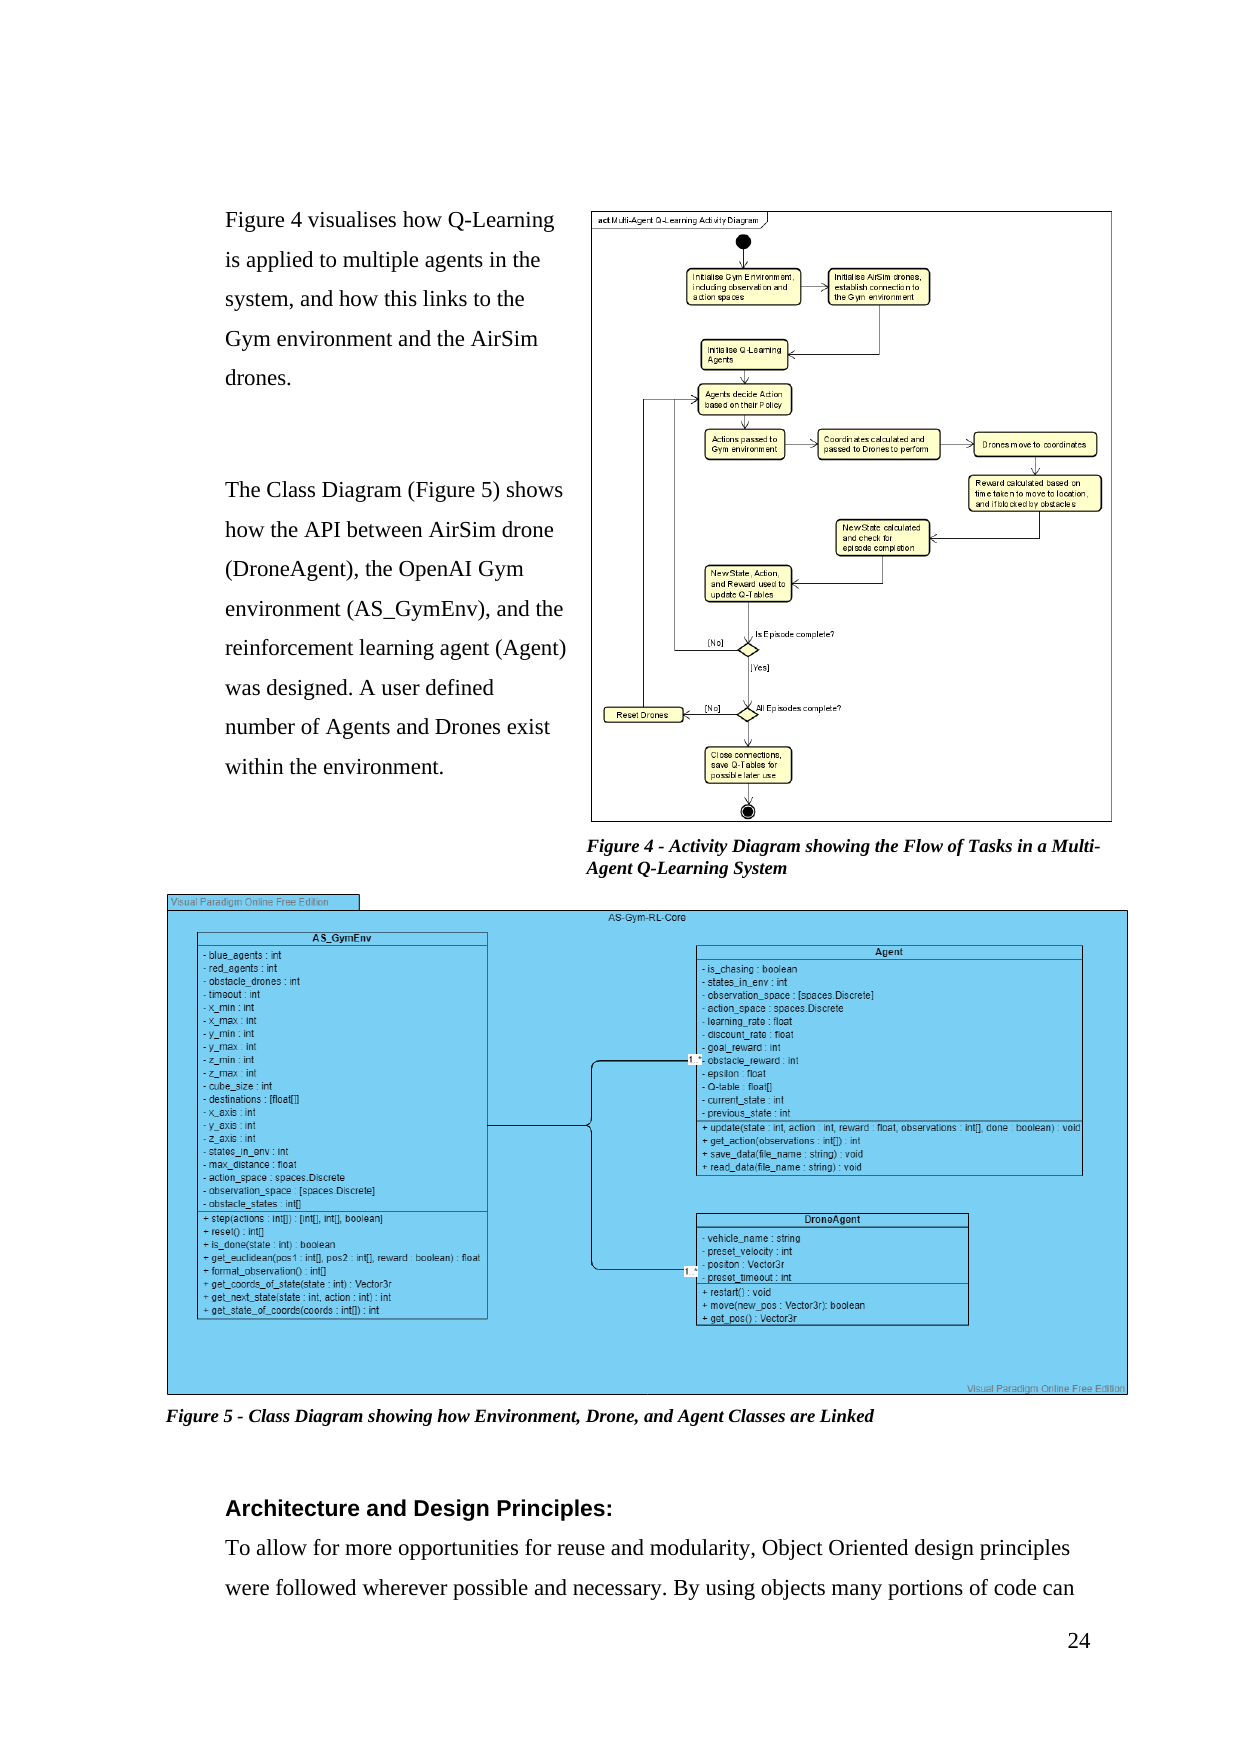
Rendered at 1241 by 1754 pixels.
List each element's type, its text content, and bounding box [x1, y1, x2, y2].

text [225, 1534, 1090, 1600]
text Figure 4 visualises how Q-Learning is applied to multiple agents in the system, and how this links to the Gym environment and the AirSim drones. [225, 206, 1090, 390]
picture [586, 207, 1118, 826]
subtitle Architecture and Design Principles: [225, 1494, 1090, 1521]
text The Class Diagram (Figure 5) shows how the API between AirSim drone (DroneAgent), the OpenAI Gym environment (AS_GymEnv), and the reinforcement learning agent (Agent) was designed. A user defined number of Agents and Drones exist within the environment. [225, 476, 586, 779]
picture [165, 892, 1129, 1396]
